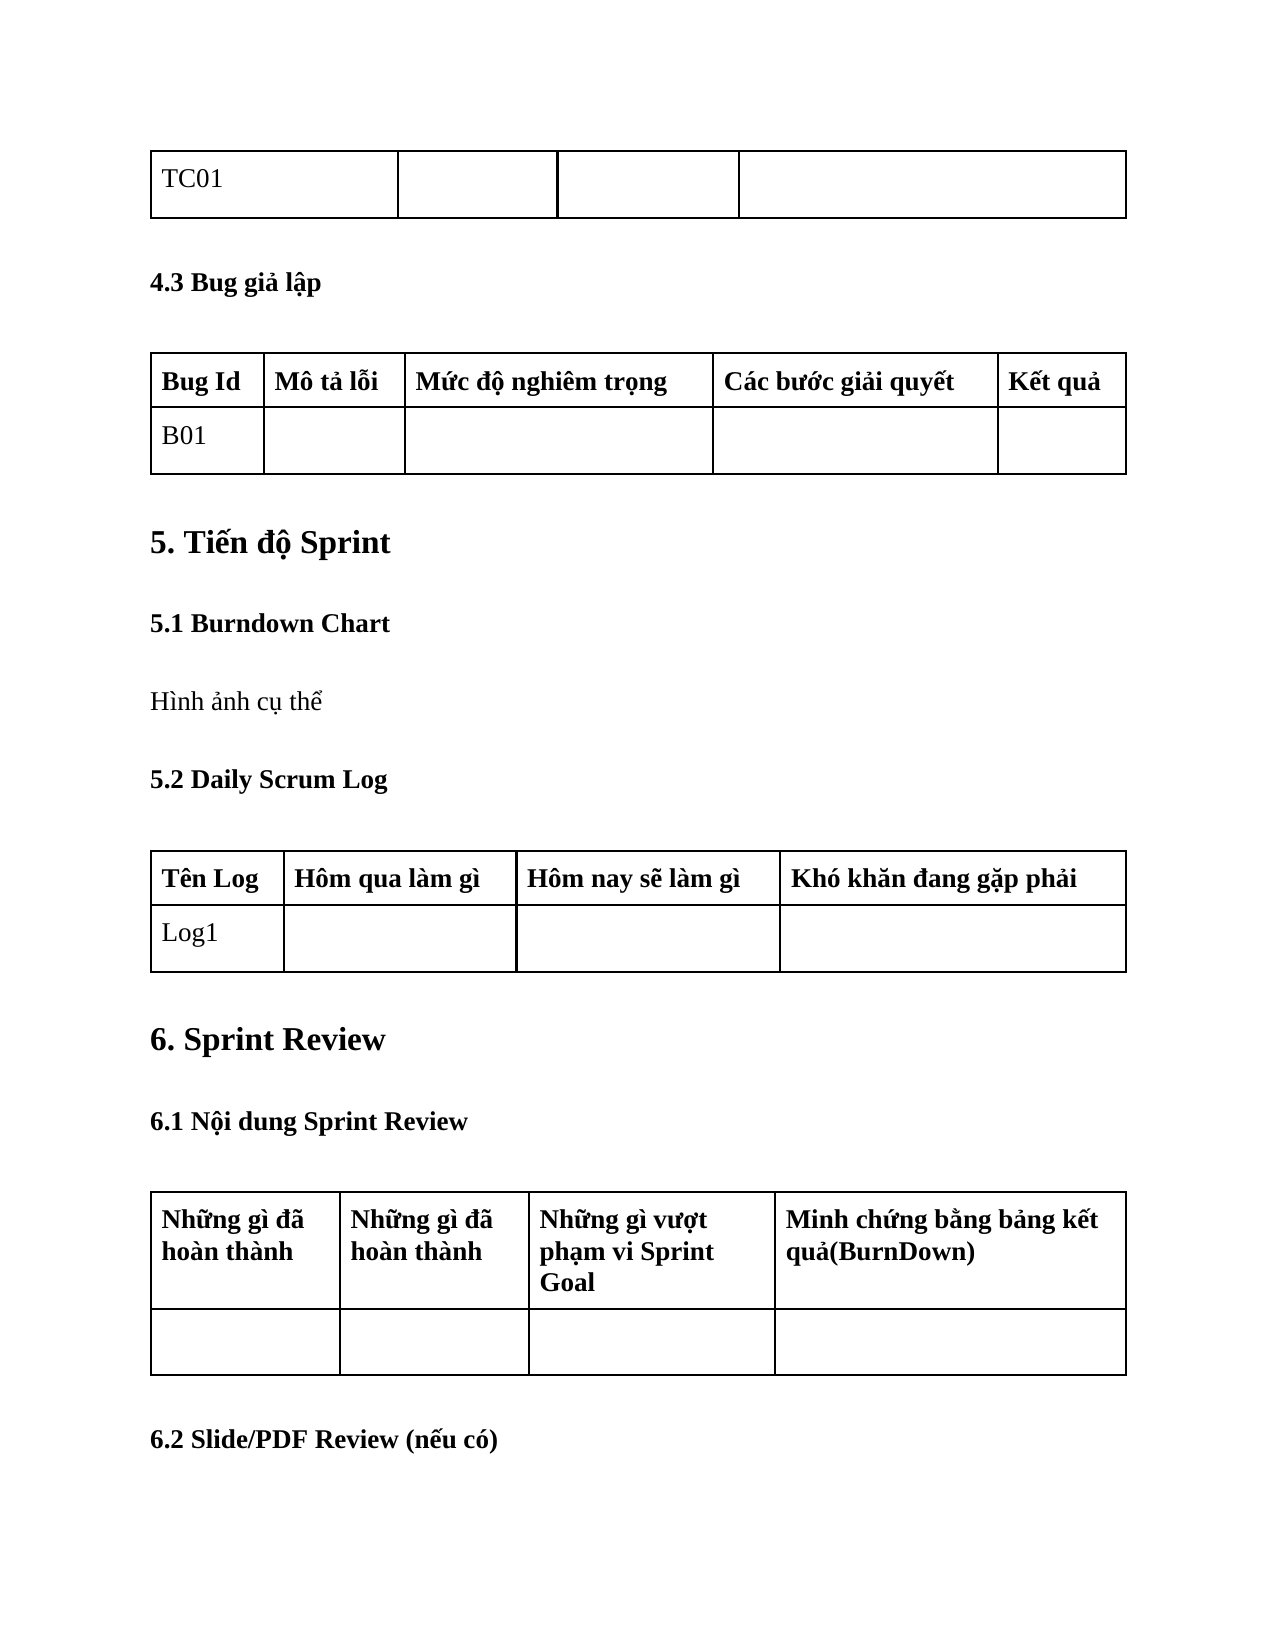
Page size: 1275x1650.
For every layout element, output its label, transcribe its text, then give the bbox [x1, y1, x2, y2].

table_cell [265, 408, 404, 473]
table_header Bug Id [152, 354, 263, 406]
table_cell [559, 152, 738, 217]
table_cell [399, 152, 556, 217]
table_cell TC01 [152, 152, 397, 217]
table_cell [714, 408, 997, 473]
table_header Khó khăn đang gặp phải [781, 852, 1125, 904]
table_cell Log1 [152, 906, 283, 971]
table_header Các bước giải quyết [714, 354, 997, 406]
table_cell [740, 152, 1125, 217]
table_header Tên Log [152, 852, 283, 904]
table_header Hôm qua làm gì [285, 852, 515, 904]
table_header Hôm nay sẽ làm gì [518, 852, 779, 904]
table_header Mức độ nghiêm trọng [406, 354, 712, 406]
table_cell [776, 1310, 1125, 1374]
table_cell [781, 906, 1125, 971]
table_cell [152, 1310, 339, 1374]
text 5.1 Burndown Chart [150, 607, 1125, 638]
table_cell [406, 408, 712, 473]
text 5. Tiến độ Sprint [150, 522, 1125, 560]
text 6.2 Slide/PDF Review (nếu có) [150, 1423, 1125, 1454]
text Hình ảnh cụ thể [150, 685, 1125, 716]
text 6. Sprint Review [150, 1019, 1125, 1058]
table_header Mô tả lỗi [265, 354, 404, 406]
table_cell [285, 906, 515, 971]
table_header Những gì đã hoàn thành [341, 1193, 528, 1307]
table_header Những gì đã hoàn thành [152, 1193, 339, 1307]
text 5.2 Daily Scrum Log [150, 763, 1125, 794]
text 4.3 Bug giả lập [150, 266, 1125, 297]
text 6.1 Nội dung Sprint Review [150, 1105, 1125, 1136]
table_cell [530, 1310, 774, 1374]
table_cell [518, 906, 779, 971]
table_cell [999, 408, 1125, 473]
table_cell B01 [152, 408, 263, 473]
table_cell [341, 1310, 528, 1374]
table_header Kết quả [999, 354, 1125, 406]
table_header Minh chứng bằng bảng kết quả(BurnDown) [776, 1193, 1125, 1307]
table_header Những gì vượt phạm vi Sprint Goal [530, 1193, 774, 1307]
